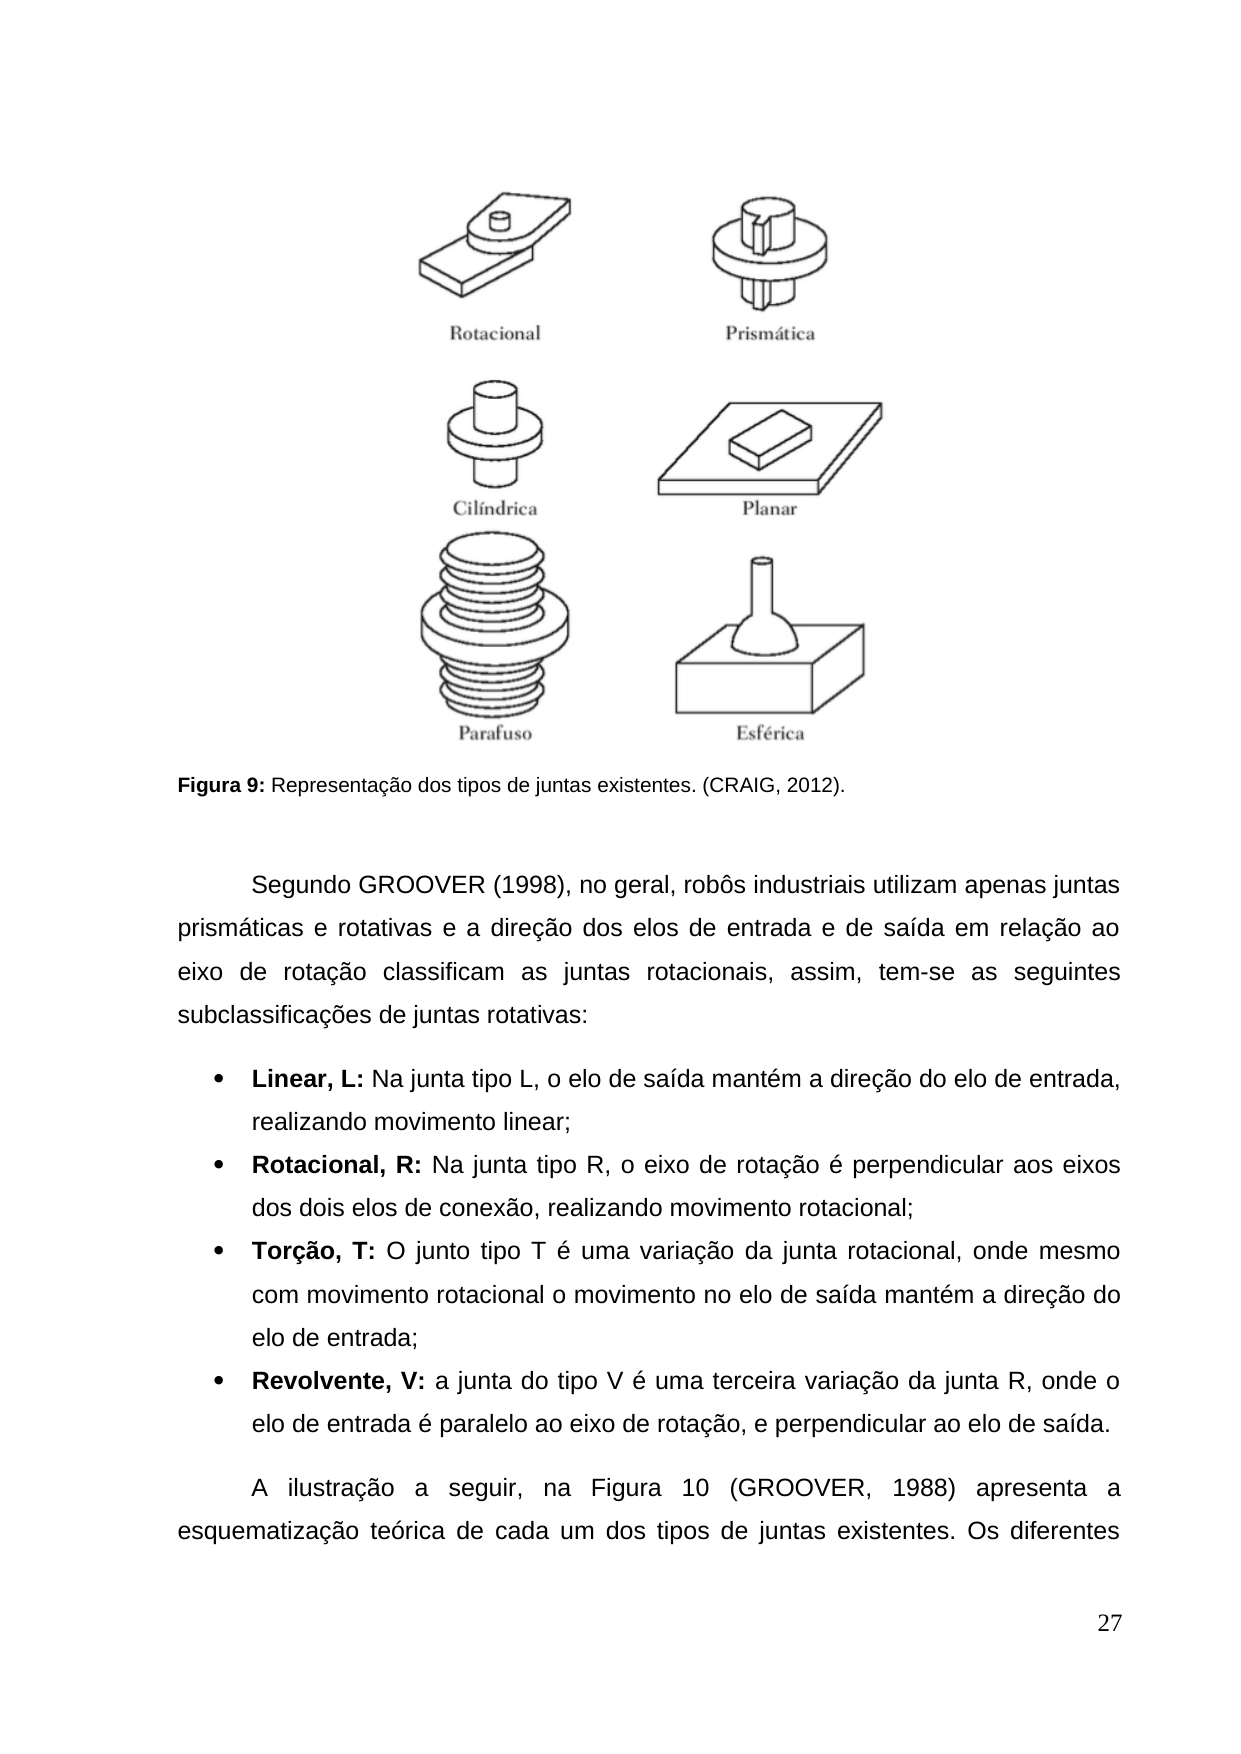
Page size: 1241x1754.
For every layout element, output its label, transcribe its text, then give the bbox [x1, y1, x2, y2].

list Linear, L: Na junta tipo L, o elo de saída mantém a direção do elo de entrada, realizando movimento linear; [214, 1064, 1122, 1136]
list Rotacional, R: Na junta tipo R, o eixo de rotação é perpendicular aos eixos dos dois elos de conexão, realizando movimento rotacional; [214, 1150, 1122, 1222]
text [177, 1473, 1122, 1545]
list Torção, T: O junto tipo T é uma variação da junta rotacional, onde mesmo com movimento rotacional o movimento no elo de saída mantém a direção do elo de entrada; [214, 1236, 1122, 1351]
list Revolvente, V: a junta do tipo V é uma terceira variação da junta R, onde o elo de entrada é paralelo ao eixo de rotação, e perpendicular ao elo de saída. [214, 1366, 1122, 1438]
text Figura 9: Representação dos tipos de juntas existentes. (CRAIG, 2012). [177, 772, 1122, 796]
picture [397, 177, 902, 748]
text Segundo GROOVER (1998), no geral, robôs industriais utilizam apenas juntas prismáticas e rotativas e a direção dos elos de entrada e de saída em relação ao eixo de rotação classificam as juntas rotacionais, assim, tem-se as seguintes subclassificações de juntas rotativas: [177, 870, 1122, 1028]
